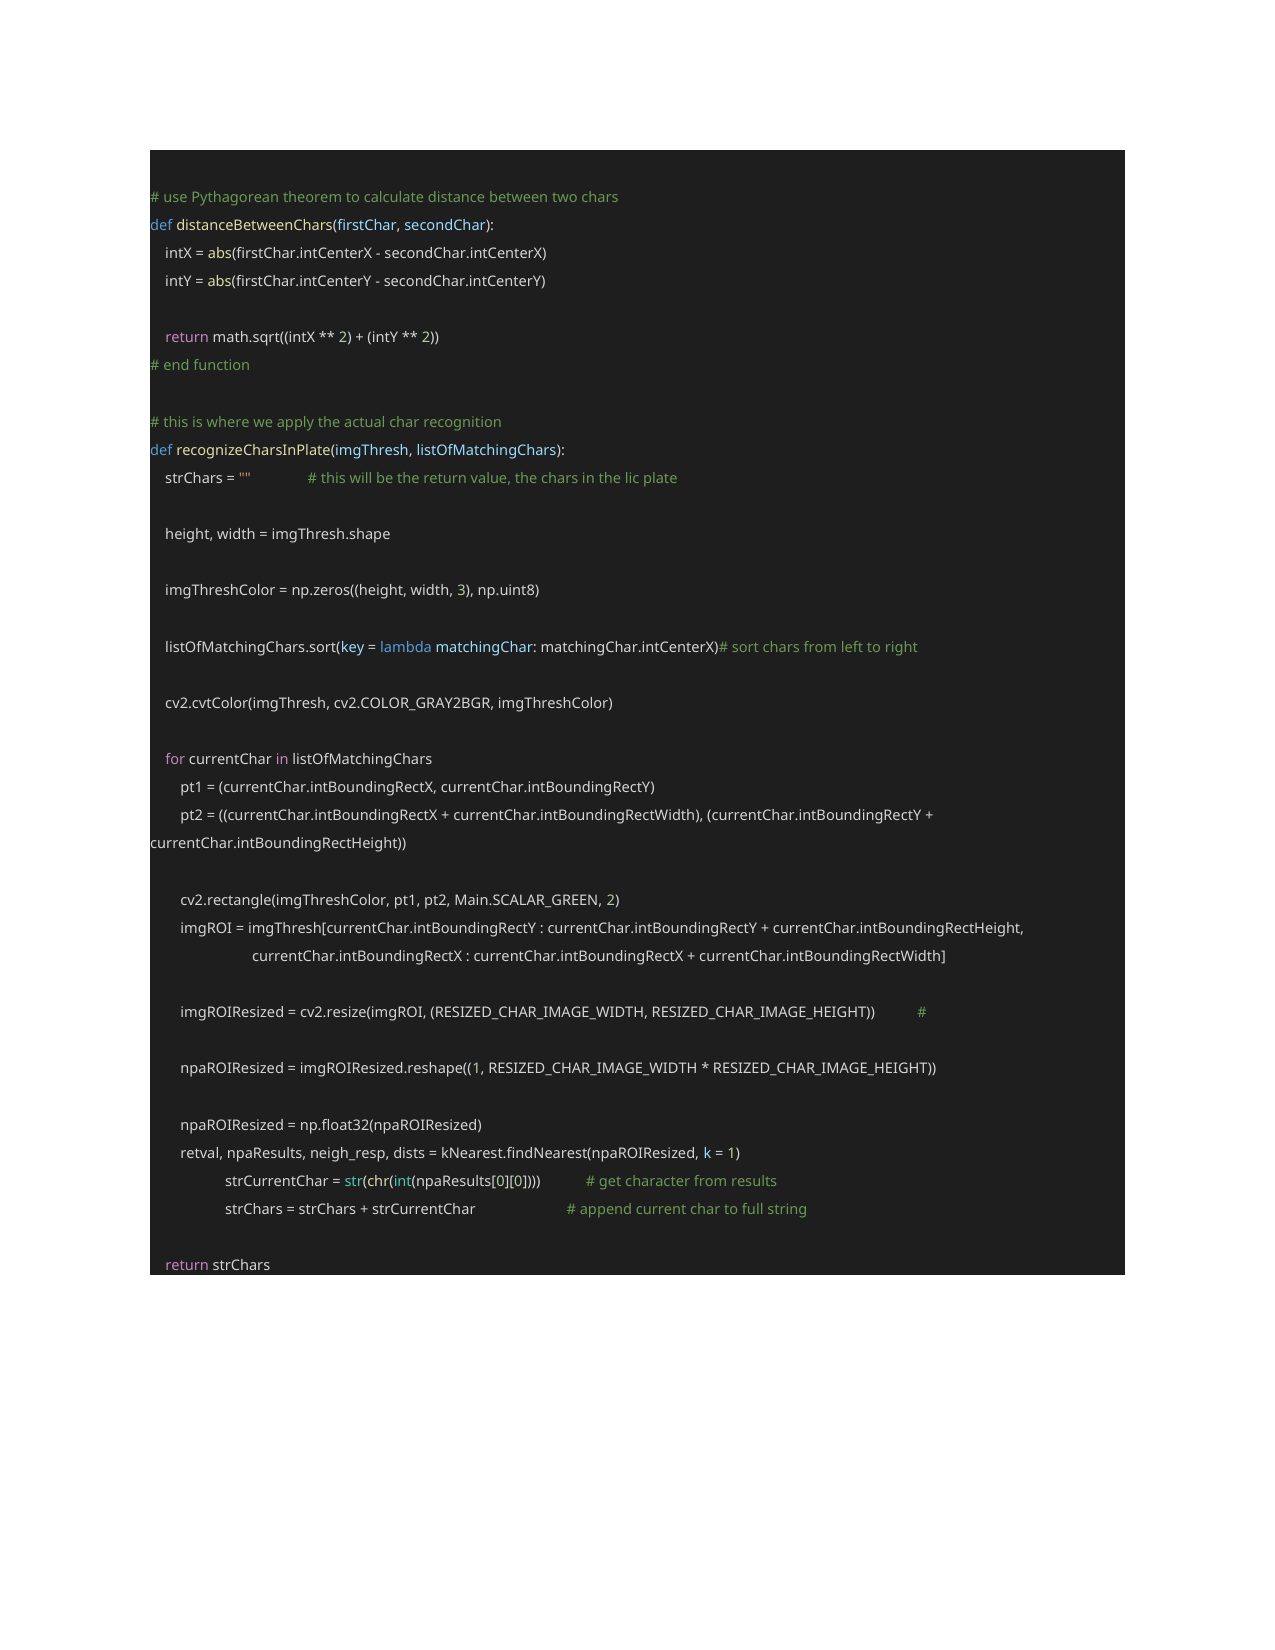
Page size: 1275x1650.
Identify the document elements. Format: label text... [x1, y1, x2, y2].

text # use Pythagorean theorem to calculate distance between two chars [150, 178, 1125, 206]
text listOfMatchingChars.sort(key = lambda matchingChar: matchingChar.intCenterX)# sort chars from left to right [150, 628, 1125, 656]
text for currentChar in listOfMatchingChars [150, 741, 1125, 769]
text return strChars [150, 1247, 1125, 1275]
text cv2.rectangle(imgThreshColor, pt1, pt2, Main.SCALAR_GREEN, 2) [150, 881, 1125, 909]
text currentChar.intBoundingRectX : currentChar.intBoundingRectX + currentChar.intBoundingRectWidth] [150, 937, 1125, 966]
text imgROIResized = cv2.resize(imgROI, (RESIZED_CHAR_IMAGE_WIDTH, RESIZED_CHAR_IMAGE_HEIGHT)) # [150, 994, 1125, 1022]
text return math.sqrt((intX ** 2) + (intY ** 2)) [150, 319, 1125, 347]
text strChars = strChars + strCurrentChar # append current char to full string [150, 1191, 1125, 1219]
text strCurrentChar = str(chr(int(npaResults[0][0]))) # get character from results [150, 1162, 1125, 1191]
text def distanceBetweenChars(firstChar, secondChar): [150, 206, 1125, 234]
text intX = abs(firstChar.intCenterX - secondChar.intCenterX) [150, 234, 1125, 262]
text retval, npaResults, neigh_resp, dists = kNearest.findNearest(npaROIResized, k = 1) [150, 1134, 1125, 1162]
text npaROIResized = imgROIResized.reshape((1, RESIZED_CHAR_IMAGE_WIDTH * RESIZED_CHAR_IMAGE_HEIGHT)) [150, 1050, 1125, 1078]
text def recognizeCharsInPlate(imgThresh, listOfMatchingChars): [150, 431, 1125, 459]
text pt1 = (currentChar.intBoundingRectX, currentChar.intBoundingRectY) [150, 769, 1125, 797]
text intY = abs(firstChar.intCenterY - secondChar.intCenterY) [150, 262, 1125, 291]
text cv2.cvtColor(imgThresh, cv2.COLOR_GRAY2BGR, imgThreshColor) [150, 684, 1125, 712]
text imgROI = imgThresh[currentChar.intBoundingRectY : currentChar.intBoundingRectY + currentChar.intBoundingRectHeight, [150, 909, 1125, 937]
text pt2 = ((currentChar.intBoundingRectX + currentChar.intBoundingRectWidth), (currentChar.intBoundingRectY + currentChar.intBoundingRectHeight)) [150, 797, 1125, 853]
text imgThreshColor = np.zeros((height, width, 3), np.uint8) [150, 572, 1125, 600]
text height, width = imgThresh.shape [150, 516, 1125, 544]
text # this is where we apply the actual char recognition [150, 403, 1125, 431]
text # end function [150, 347, 1125, 375]
text npaROIResized = np.float32(npaROIResized) [150, 1106, 1125, 1134]
text strChars = "" # this will be the return value, the chars in the lic plate [150, 459, 1125, 487]
